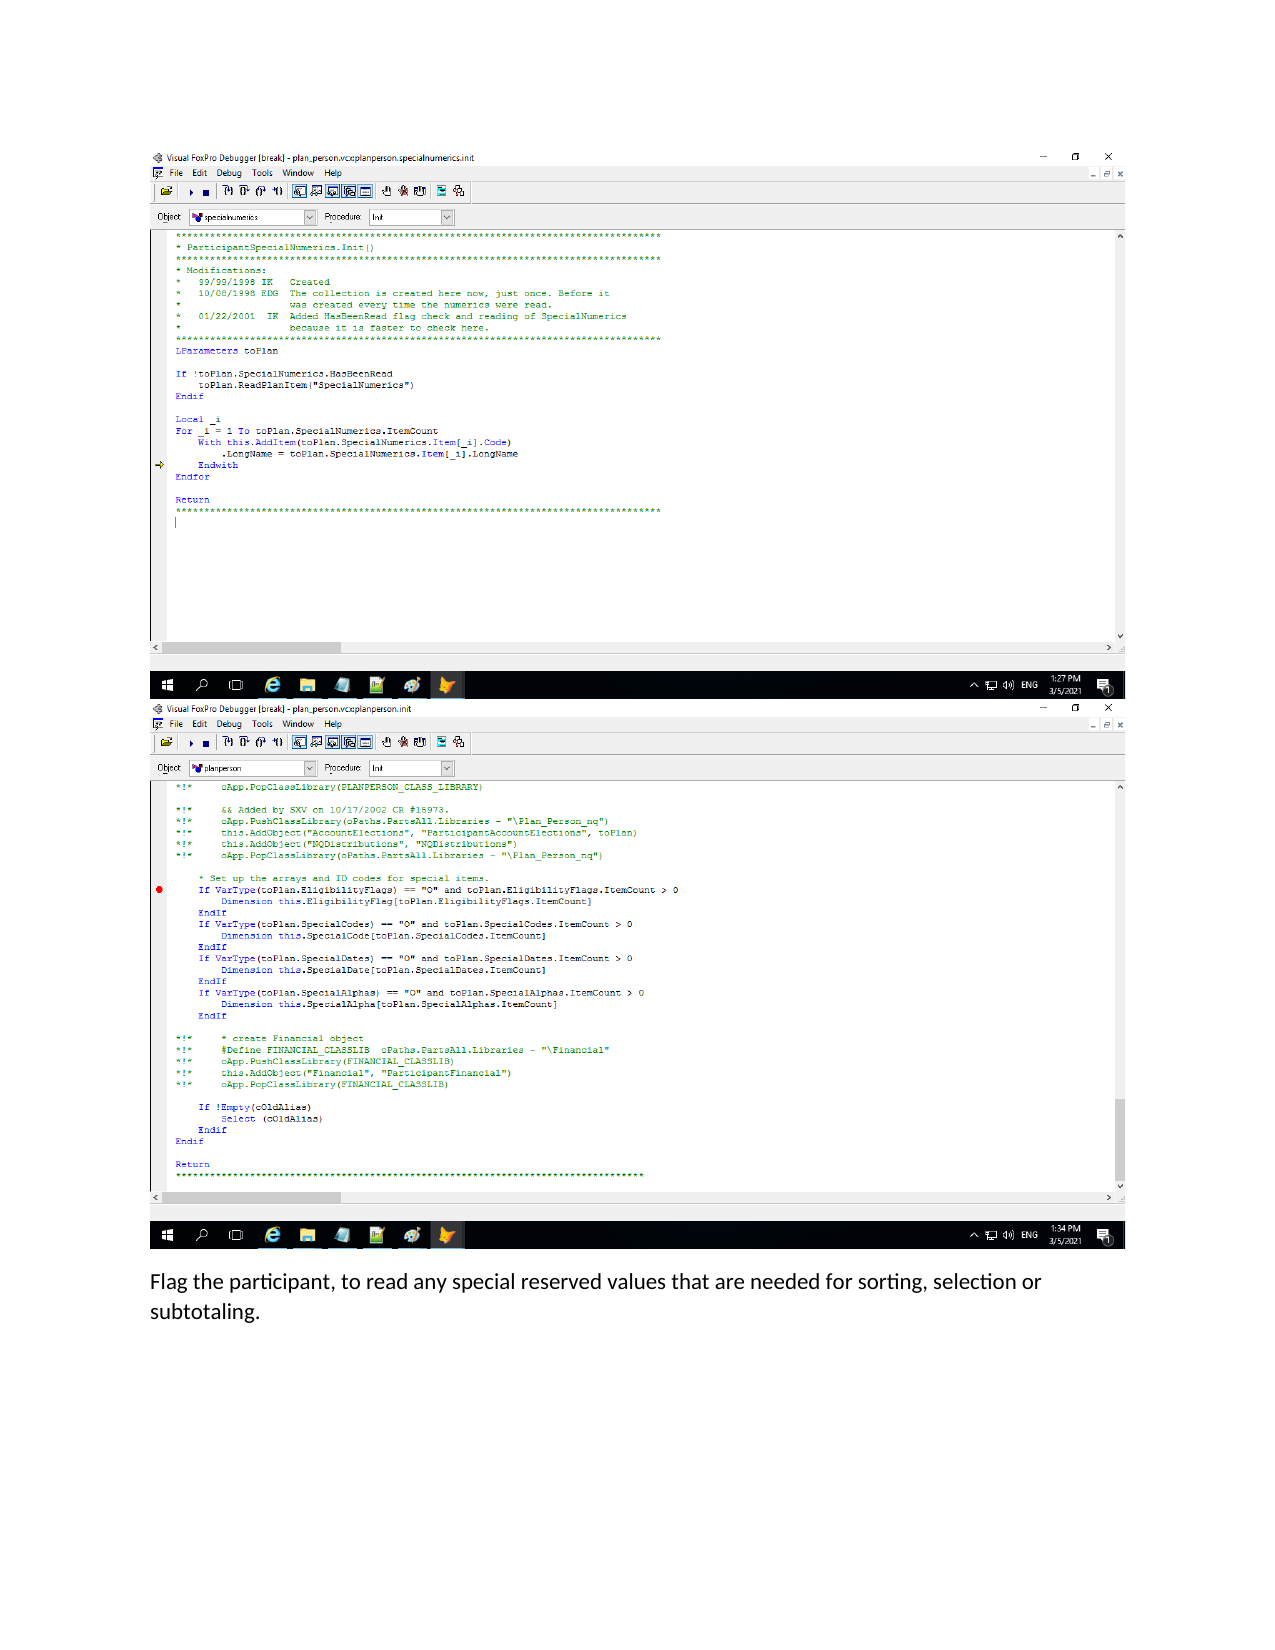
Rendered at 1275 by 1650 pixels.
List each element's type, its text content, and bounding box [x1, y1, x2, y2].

picture [150, 700, 1125, 1249]
text Flag the participant, to read any special reserved values that are needed for sorting, selection or subtotaling. [150, 1267, 1125, 1326]
picture [150, 150, 1125, 699]
